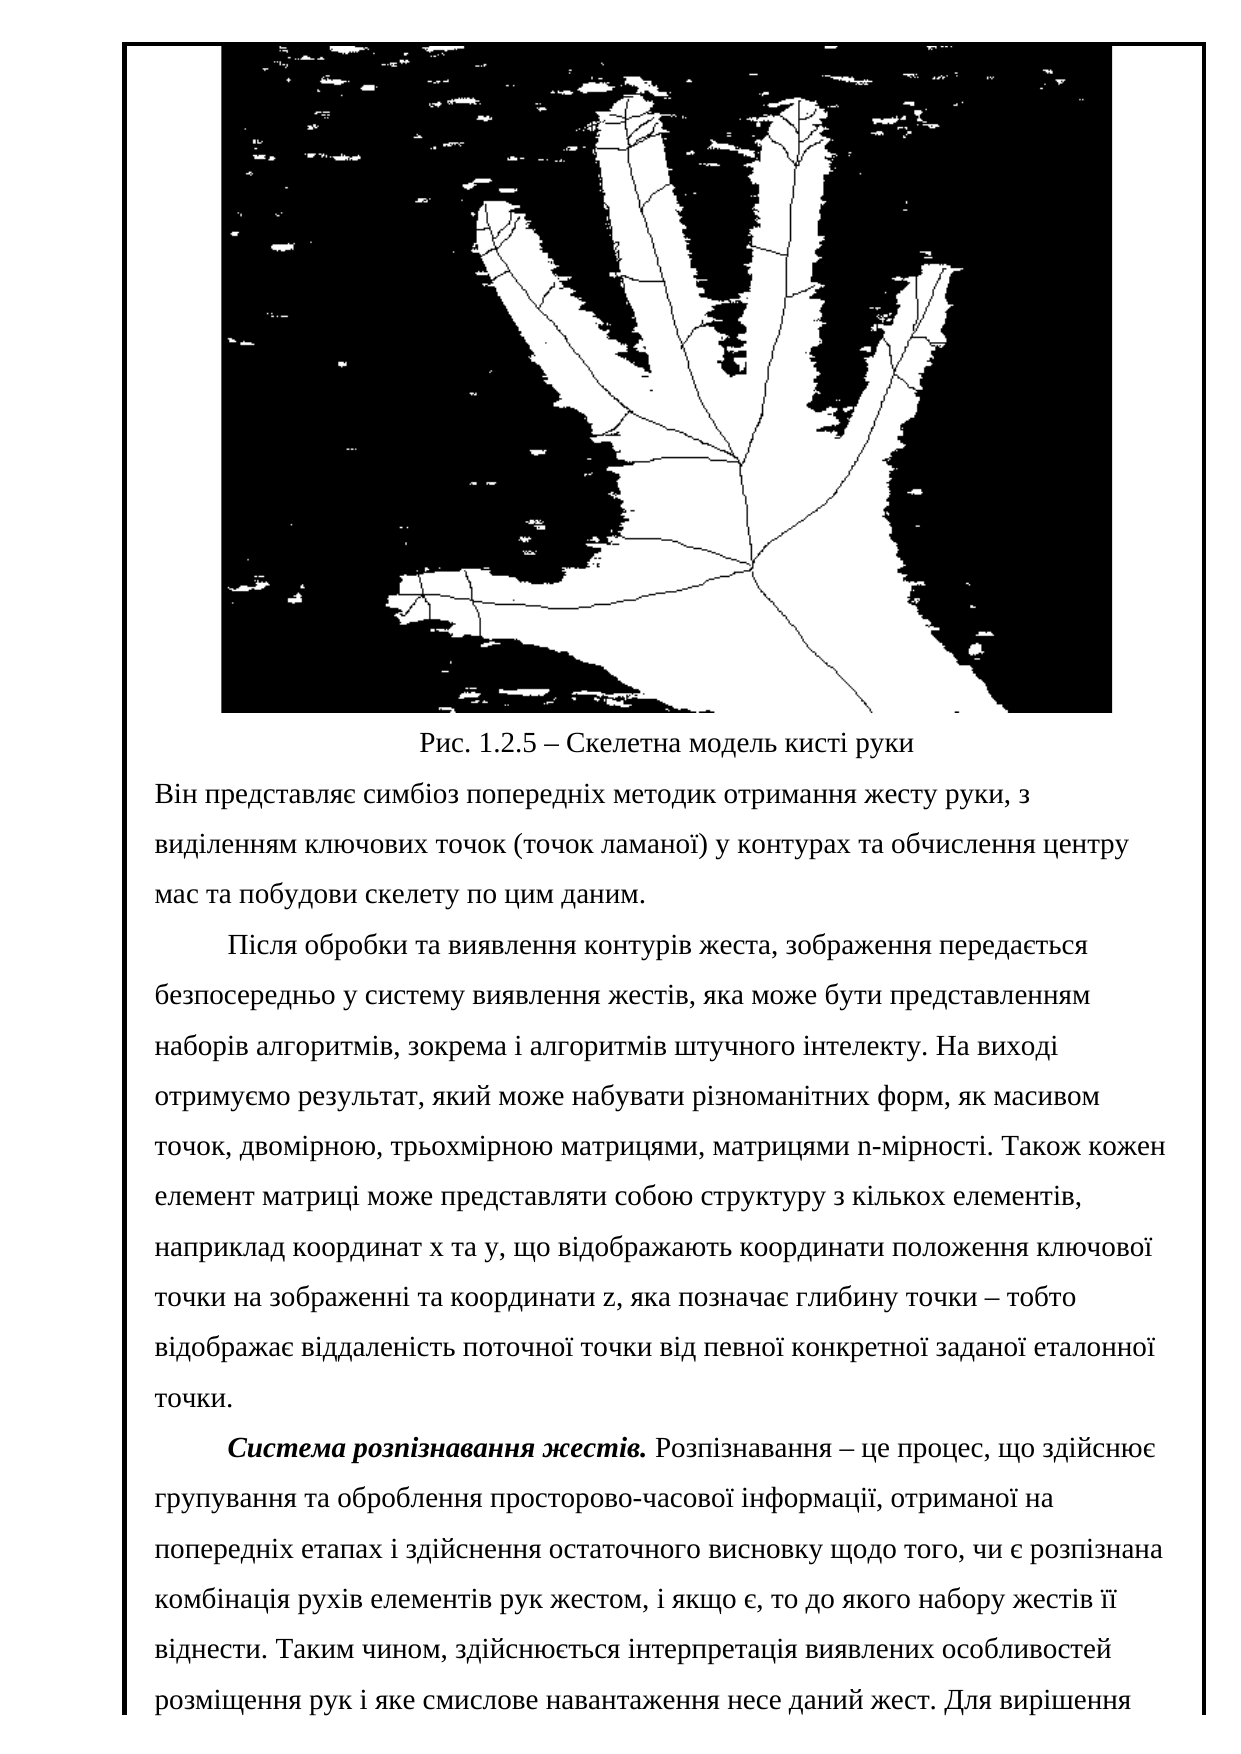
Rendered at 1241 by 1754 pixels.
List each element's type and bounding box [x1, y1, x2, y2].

picture [221, 46, 1113, 713]
table_header [127, 46, 1202, 1715]
